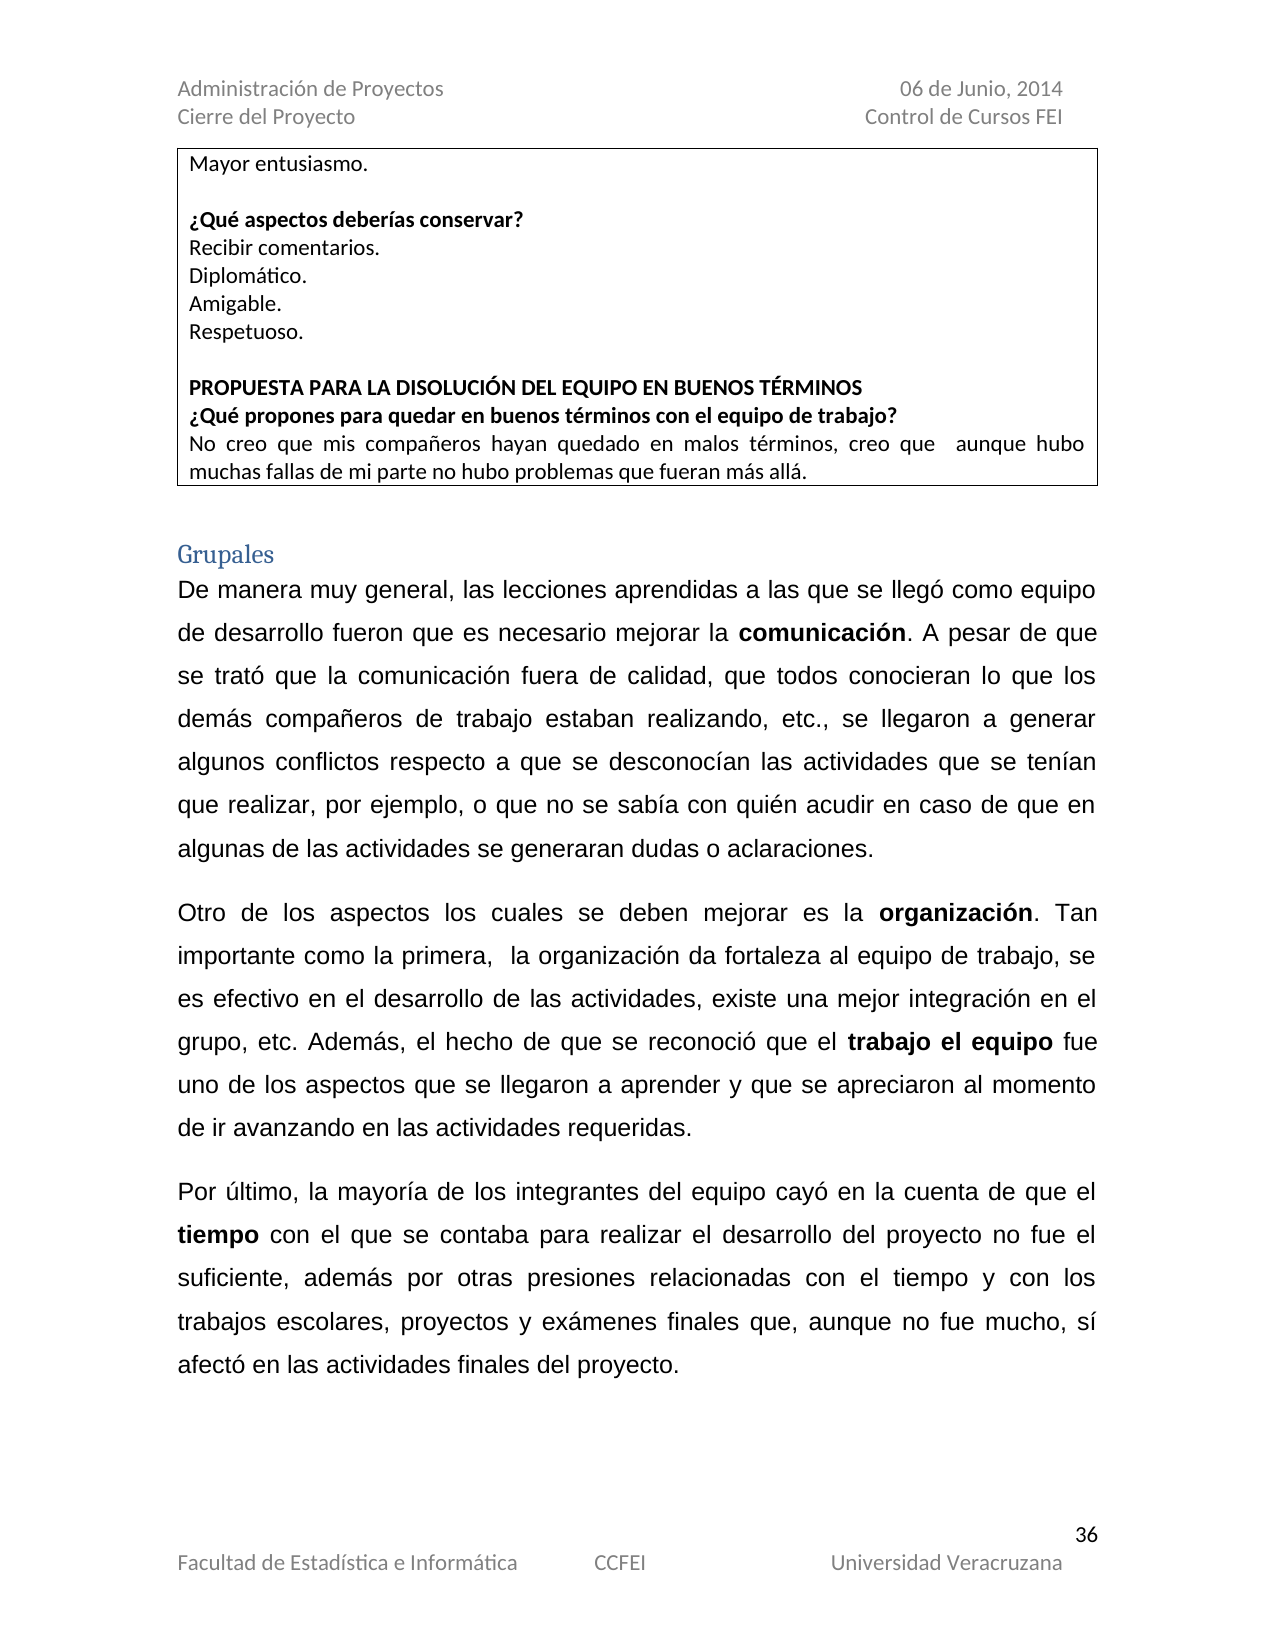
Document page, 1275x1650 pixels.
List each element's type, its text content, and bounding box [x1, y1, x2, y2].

text De manera muy general, las lecciones aprendidas a las que se llegó como equipo de desarrollo fueron que es necesario mejorar la comunicación. A pesar de que se trató que la comunicación fuera de calidad, que todos conocieran lo que los demás compañeros de trabajo estaban realizando, etc., se llegaron a generar algunos conflictos respecto a que se desconocían las actividades que se tenían que realizar, por ejemplo, o que no se sabía con quién acudir en caso de que en algunas de las actividades se generaran dudas o aclaraciones. [177, 575, 1098, 862]
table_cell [178, 149, 1097, 485]
text Por último, la mayoría de los integrantes del equipo cayó en la cuenta de que el tiempo con el que se contaba para realizar el desarrollo del proyecto no fue el suficiente, además por otras presiones relacionadas con el tiempo y con los trabajos escolares, proyectos y exámenes finales que, aunque no fue mucho, sí afectó en las actividades finales del proyecto. [177, 1177, 1098, 1378]
text Otro de los aspectos los cuales se deben mejorar es la organización. Tan importante como la primera, la organización da fortaleza al equipo de trabajo, se es efectivo en el desarrollo de las actividades, existe una mejor integración en el grupo, etc. Además, el hecho de que se reconoció que el trabajo el equipo fue uno de los aspectos que se llegaron a aprender y que se apreciaron al momento de ir avanzando en las actividades requeridas. [177, 897, 1098, 1142]
subtitle Grupales [177, 539, 1098, 570]
